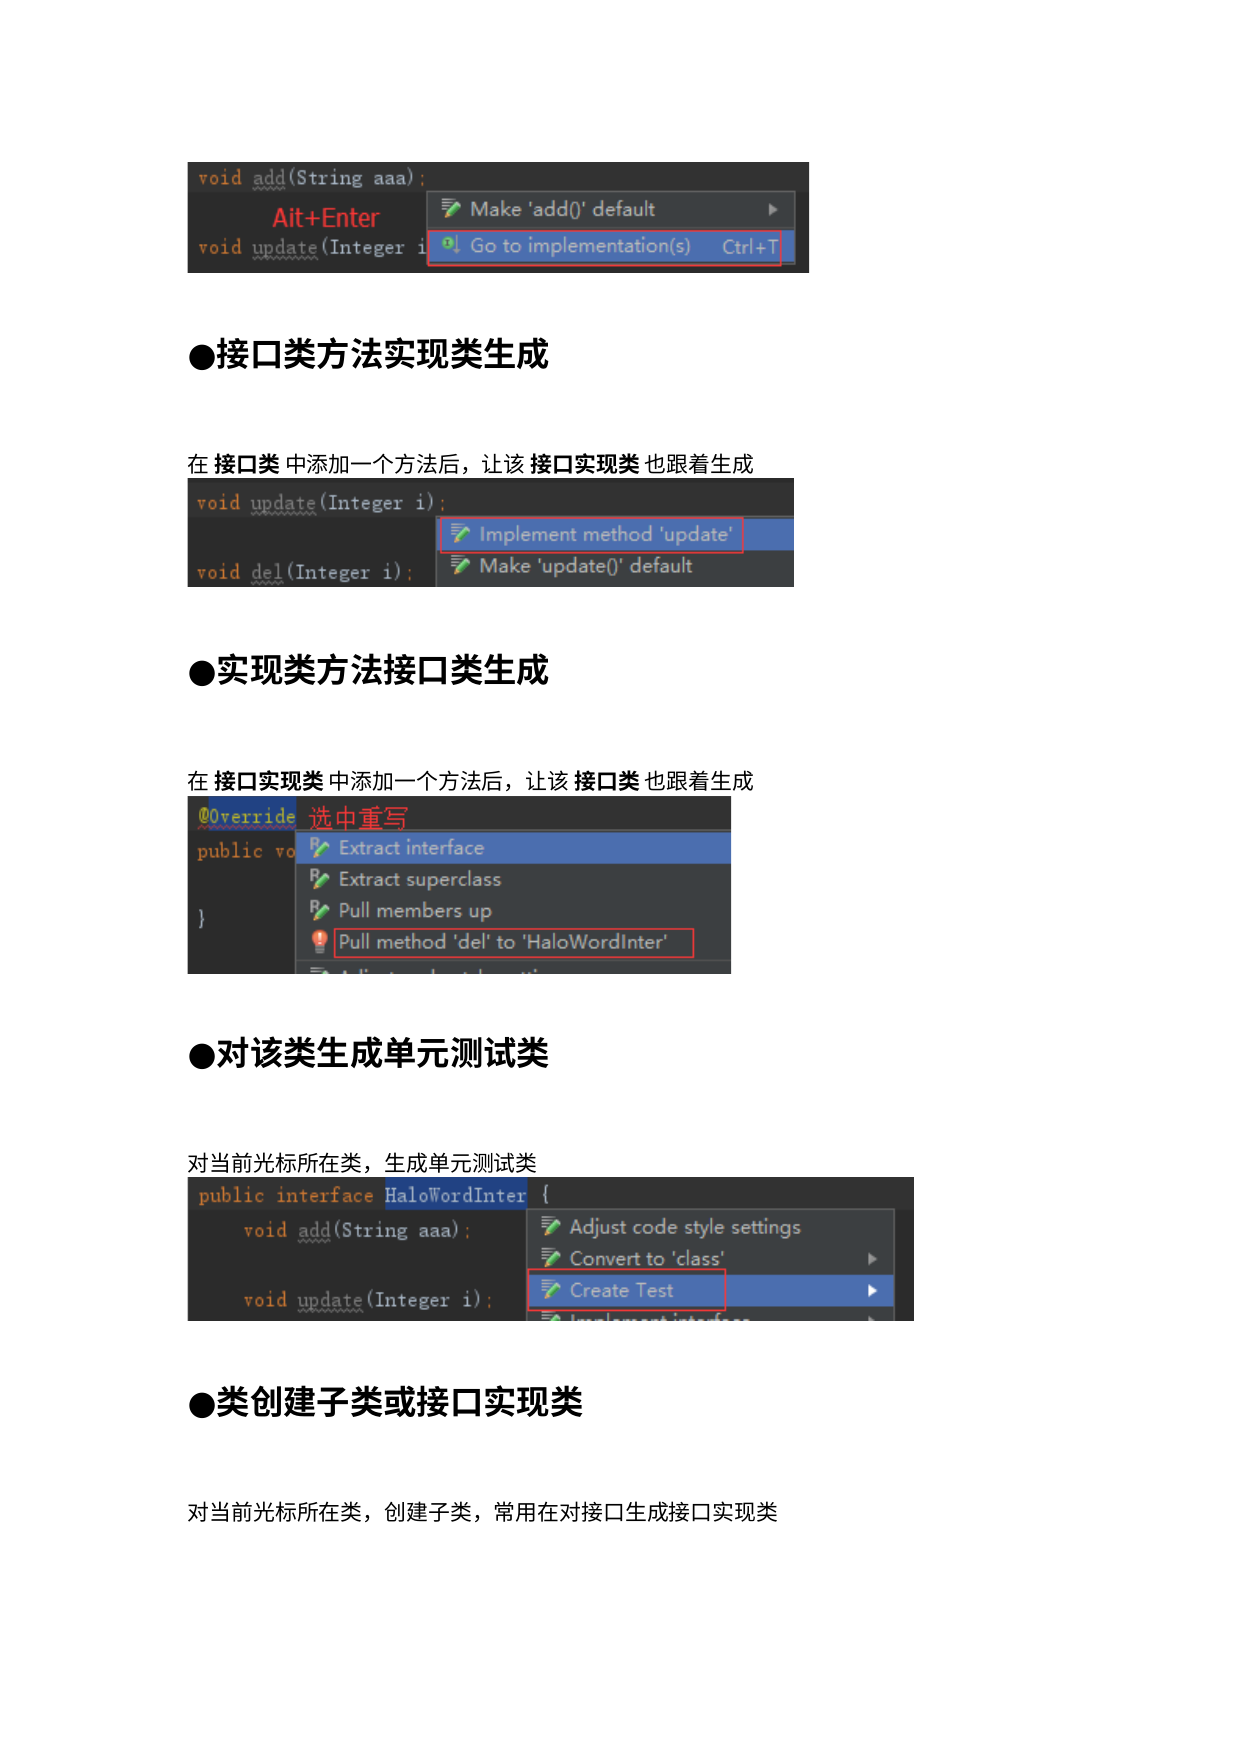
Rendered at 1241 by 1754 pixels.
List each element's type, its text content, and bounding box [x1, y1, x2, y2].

subtitle ●接口类方法实现类生成 [187, 319, 1053, 384]
text 在 接口实现类 中添加一个方法后，让该 接口类 也跟着生成 [187, 763, 1053, 796]
subtitle ●实现类方法接口类生成 [187, 636, 1053, 701]
picture [187, 162, 810, 273]
text 在 接口类 中添加一个方法后，让该 接口实现类 也跟着生成 [187, 446, 1053, 479]
subtitle ●类创建子类或接口实现类 [187, 1367, 1053, 1432]
picture [187, 478, 794, 587]
picture [187, 1177, 914, 1321]
text 对当前光标所在类，生成单元测试类 [187, 1145, 1053, 1178]
text 对当前光标所在类，创建子类，常用在对接口生成接口实现类 [187, 1495, 1053, 1527]
picture [187, 796, 732, 974]
subtitle ●对该类生成单元测试类 [187, 1018, 1053, 1083]
